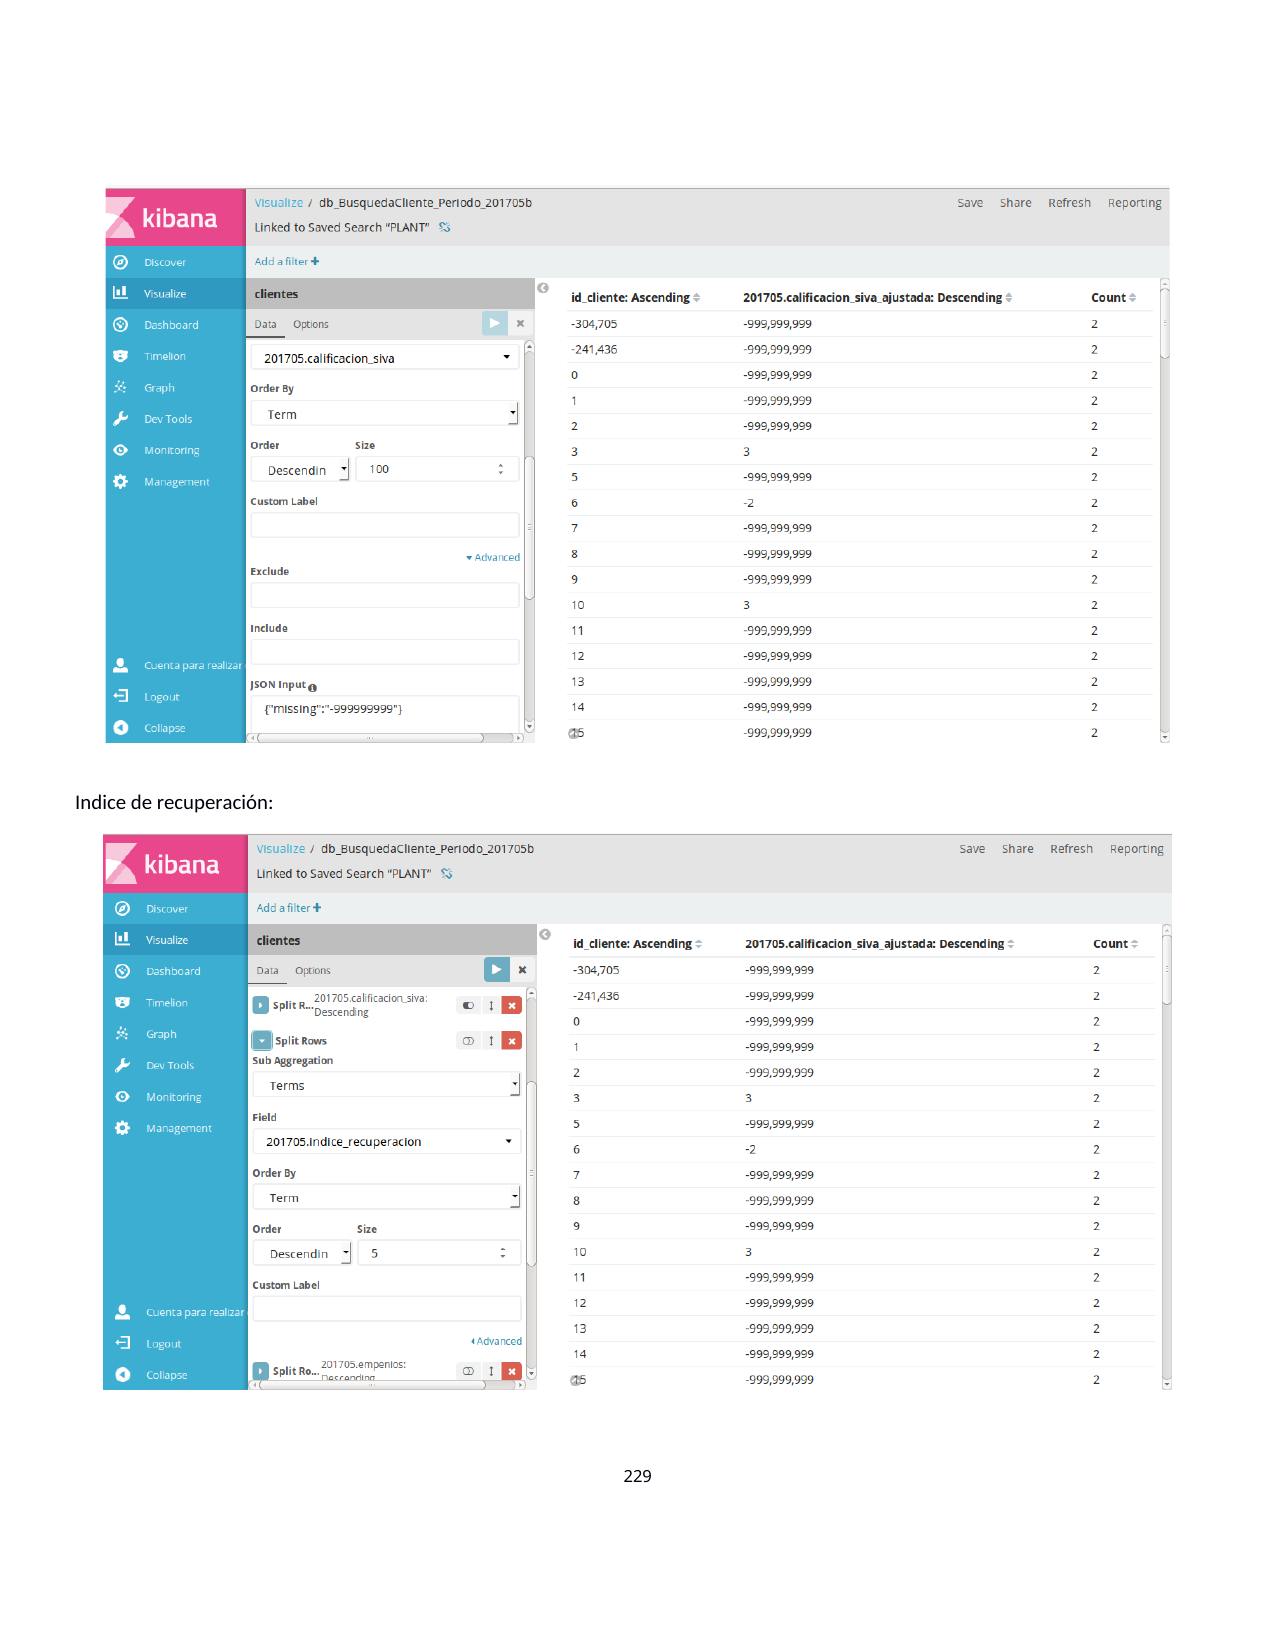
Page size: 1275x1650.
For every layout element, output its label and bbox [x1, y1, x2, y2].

picture [105, 185, 1170, 743]
picture [103, 833, 1172, 1390]
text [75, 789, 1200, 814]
